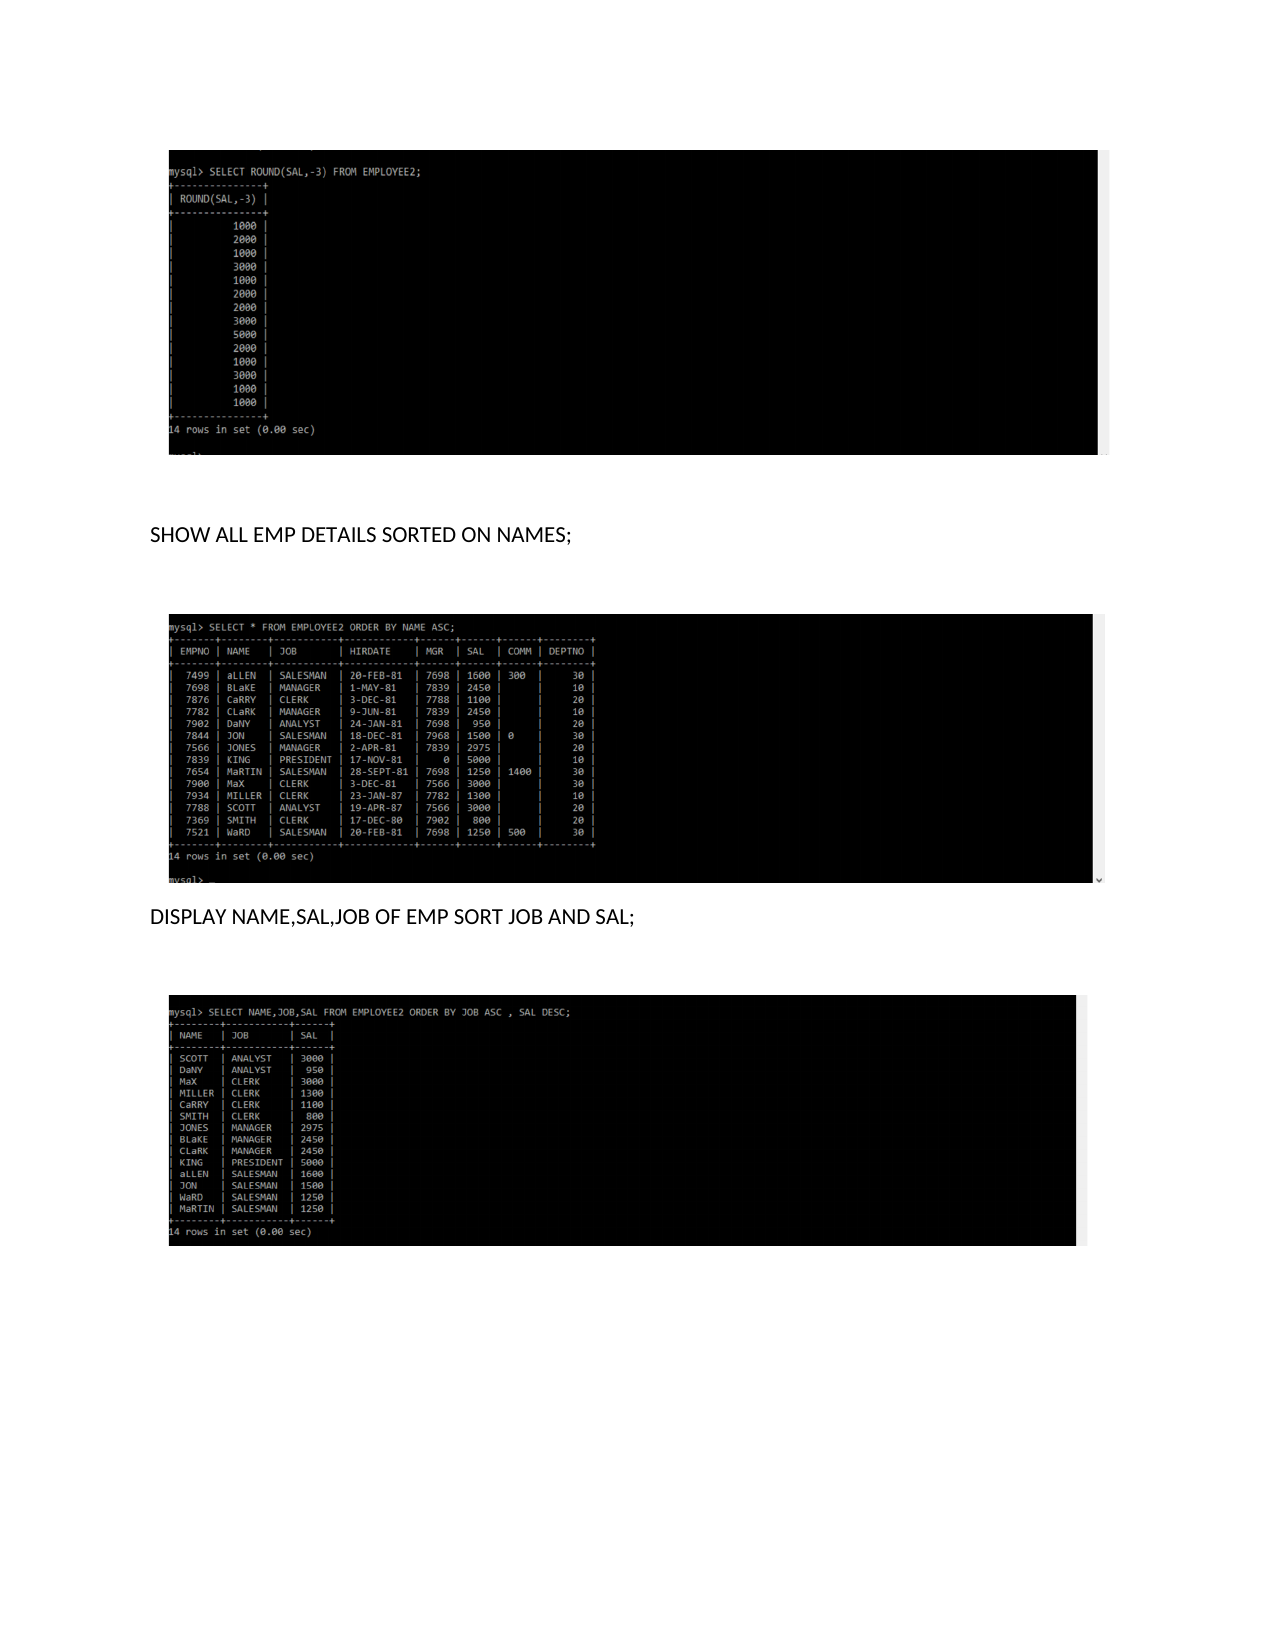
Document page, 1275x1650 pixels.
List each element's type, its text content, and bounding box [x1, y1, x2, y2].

text DISPLAY NAME,SAL,JOB OF EMP SORT JOB AND SAL; [150, 902, 1125, 930]
text SHOW ALL EMP DETAILS SORTED ON NAMES; [150, 520, 1125, 548]
